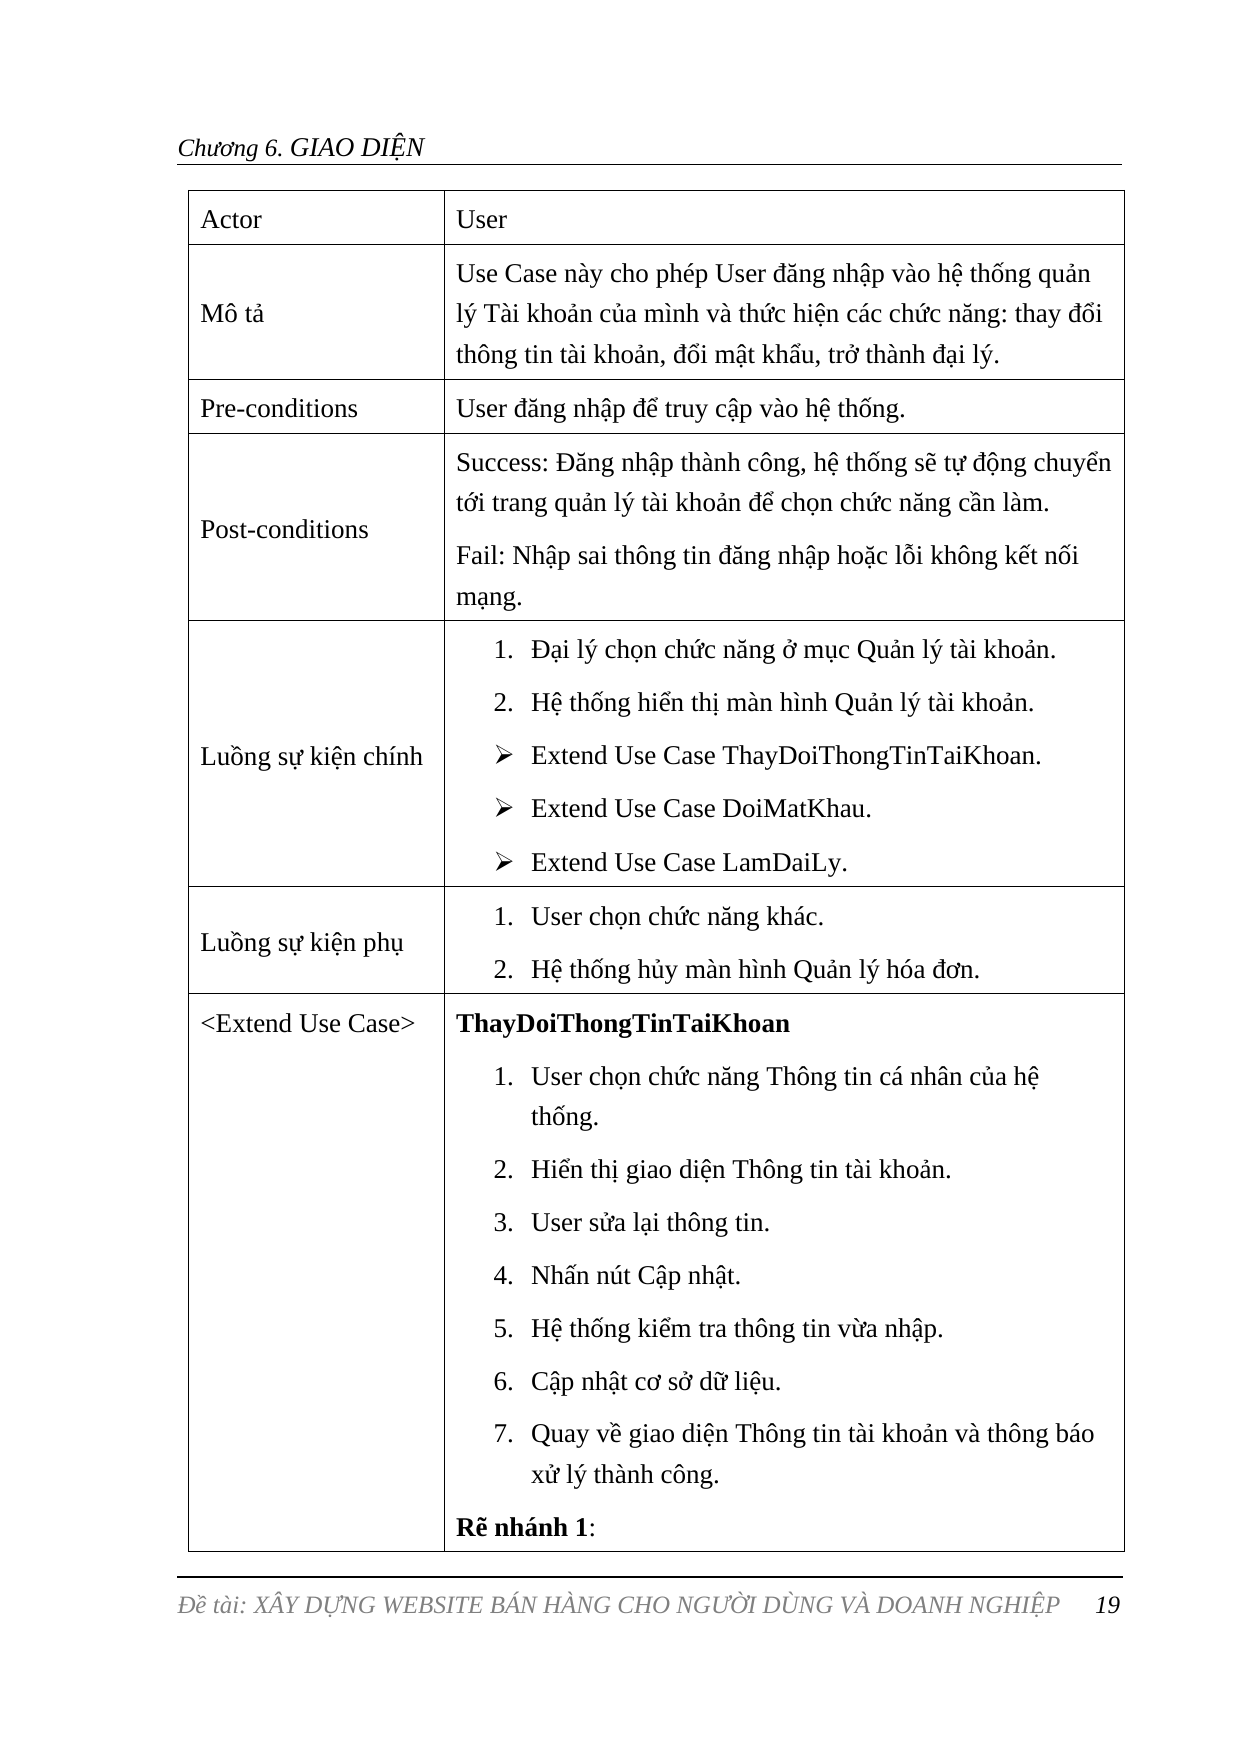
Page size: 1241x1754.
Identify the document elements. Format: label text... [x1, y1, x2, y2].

table_cell User đăng nhập để truy cập vào hệ thống. [445, 380, 1124, 432]
table_cell Luồng sự kiện phụ [189, 887, 444, 993]
table_cell Luồng sự kiện chính [189, 621, 444, 886]
table_cell User chọn chức năng khác. Hệ thống hủy màn hình Quản lý hóa đơn. [445, 887, 1124, 993]
table_cell Actor [189, 191, 444, 244]
table_cell Success: Đăng nhập thành công, hệ thống sẽ tự động chuyển tới trang quản lý tài khoản để chọn chức năng cần làm. Fail: Nhập sai thông tin đăng nhập hoặc lỗi không kết nối mạng. [445, 434, 1124, 620]
table_cell Đại lý chọn chức năng ở mục Quản lý tài khoản. Hệ thống hiển thị màn hình Quản lý tài khoản. Extend Use Case ThayDoiThongTinTaiKhoan. Extend Use Case DoiMatKhau. Extend Use Case LamDaiLy. [445, 621, 1124, 886]
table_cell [445, 994, 1124, 1551]
table_cell Use Case này cho phép User đăng nhập vào hệ thống quản lý Tài khoản của mình và thức hiện các chức năng: thay đổi thông tin tài khoản, đổi mật khẩu, trở thành đại lý. [445, 245, 1124, 378]
table_cell Pre-conditions [189, 380, 444, 432]
table_cell Post-conditions [189, 434, 444, 620]
table_cell Mô tả [189, 245, 444, 378]
table_cell <Extend Use Case> [189, 994, 444, 1551]
table_cell User [445, 191, 1124, 244]
